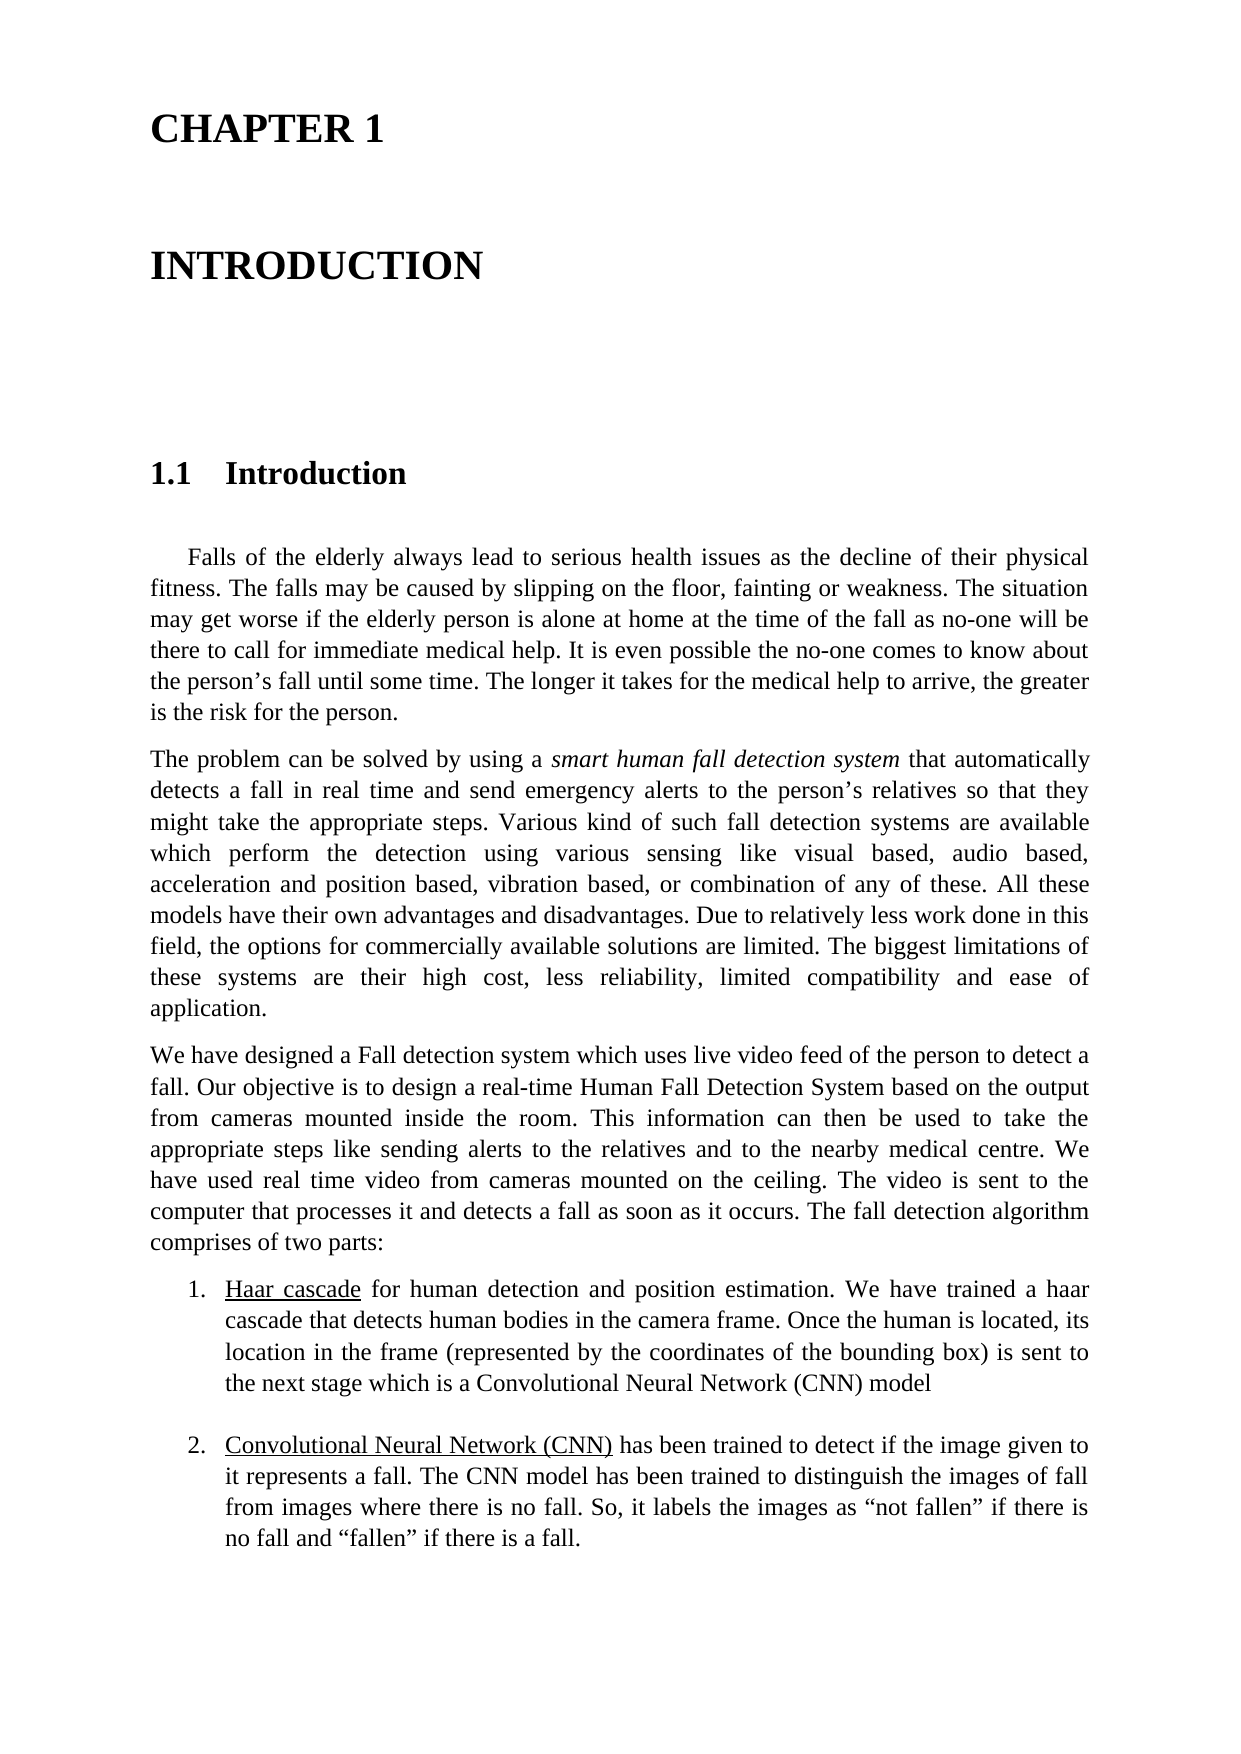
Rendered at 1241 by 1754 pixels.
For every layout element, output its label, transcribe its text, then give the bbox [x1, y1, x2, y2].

text The problem can be solved by using a smart human fall detection system that automatically detects a fall in real time and send emergency alerts to the person’s relatives so that they might take the appropriate steps. Various kind of such fall detection systems are available which perform the detection using various sensing like visual based, audio based, acceleration and position based, vibration based, or combination of any of these. All these models have their own advantages and disadvantages. Due to relatively less work done in this field, the options for commercially available solutions are limited. The biggest limitations of these systems are their high cost, less reliability, limited compatibility and ease of application. [150, 744, 1090, 1022]
text We have designed a Fall detection system which uses live video feed of the person to detect a fall. Our objective is to design a real-time Human Fall Detection System based on the output from cameras mounted inside the room. This information can then be used to take the appropriate steps like sending alerts to the relatives and to the nearby medical centre. We have used real time video from cameras mounted on the ceiling. The video is sent to the computer that processes it and detects a fall as soon as it occurs. The fall detection algorithm comprises of two parts: [150, 1041, 1090, 1256]
list Haar cascade for human detection and position estimation. We have trained a haar cascade that detects human bodies in the camera frame. Once the human is located, its location in the frame (represented by the coordinates of the bounding box) is sent to the next stage which is a Convolutional Neural Network (CNN) model [187, 1274, 1090, 1396]
text CHAPTER 1 [150, 103, 1090, 151]
text Falls of the elderly always lead to serious health issues as the decline of their physical fitness. The falls may be caused by slipping on the floor, fainting or weakness. The situation may get worse if the elderly person is alone at home at the time of the fall as no-one will be there to call for immediate medical help. It is even possible the no-one comes to know about the person’s fall until some time. The longer it takes for the medical help to arrive, the greater is the risk for the person. [150, 542, 1090, 726]
text INTRODUCTION [150, 240, 1090, 288]
subtitle Introduction [150, 453, 1090, 492]
list Convolutional Neural Network (CNN) has been trained to detect if the image given to it represents a fall. The CNN model has been trained to distinguish the images of fall from images where there is no fall. So, it labels the images as “not fallen” if there is no fall and “fallen” if there is a fall. [187, 1430, 1090, 1552]
